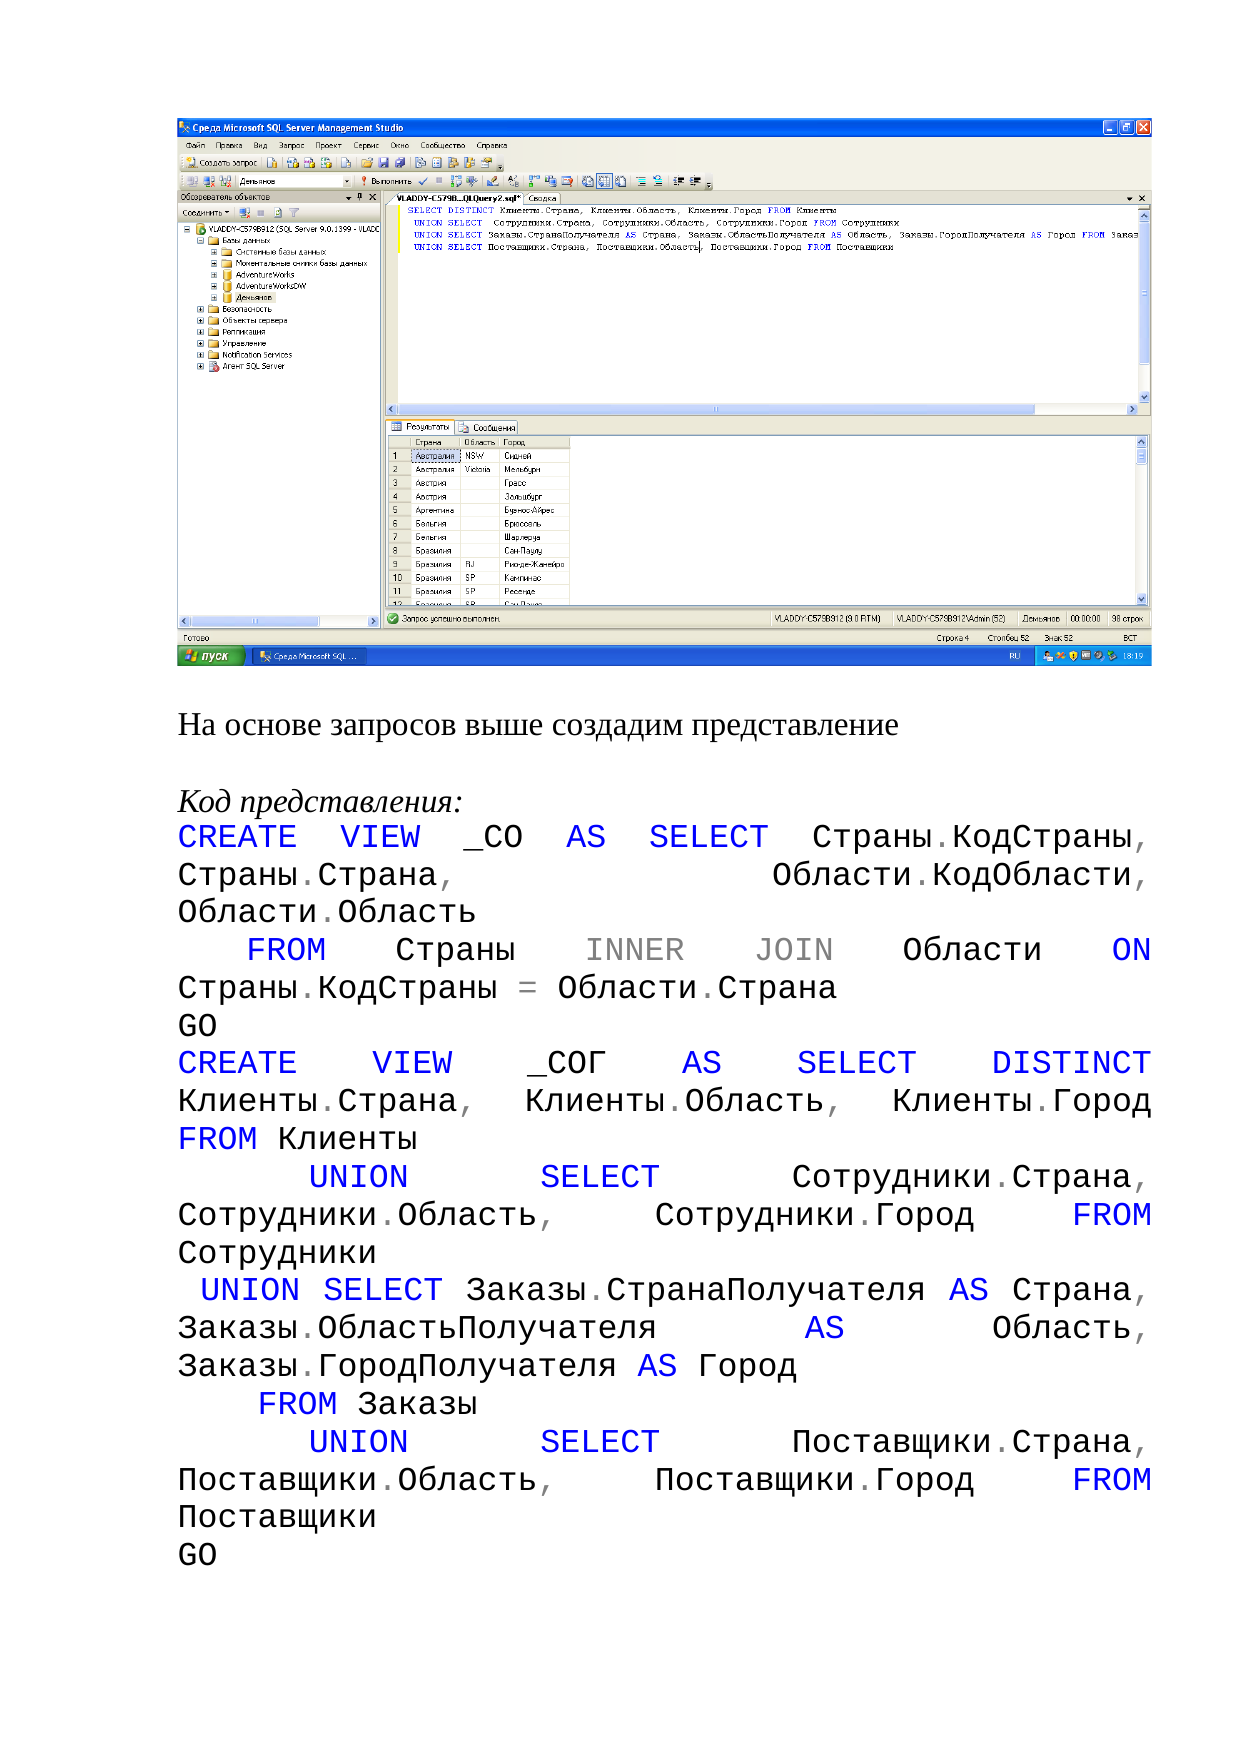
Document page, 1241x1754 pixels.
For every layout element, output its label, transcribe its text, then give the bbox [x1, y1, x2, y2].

text GO [177, 1538, 1152, 1576]
text FROM Страны INNER JOIN Области ON Страны.КодСтраны = Области.Страна [177, 933, 1152, 1008]
text GO [177, 1008, 1152, 1046]
text Код представления: [177, 781, 1152, 819]
text CREATE VIEW _СОГ AS SELECT DISTINCT Клиенты.Страна, Клиенты.Область, Клиенты.Город FROM Клиенты [177, 1046, 1152, 1160]
text UNION SELECT Сотрудники.Страна, Сотрудники.Область, Сотрудники.Город FROM Сотрудники [177, 1160, 1152, 1273]
text FROM Заказы [177, 1387, 1152, 1424]
text CREATE VIEW _СО AS SELECT Страны.КодСтраны, Страны.Страна, Области.КодОбласти, Области.Область [177, 819, 1152, 933]
text UNION SELECT Поставщики.Страна, Поставщики.Область, Поставщики.Город FROM Поставщики [177, 1424, 1152, 1538]
text На основе запросов выше создадим представление [177, 704, 1152, 743]
text UNION SELECT Заказы.СтранаПолучателя AS Страна, Заказы.ОбластьПолучателя AS Область, Заказы.ГородПолучателя AS Город [177, 1273, 1152, 1387]
picture [177, 118, 1152, 666]
